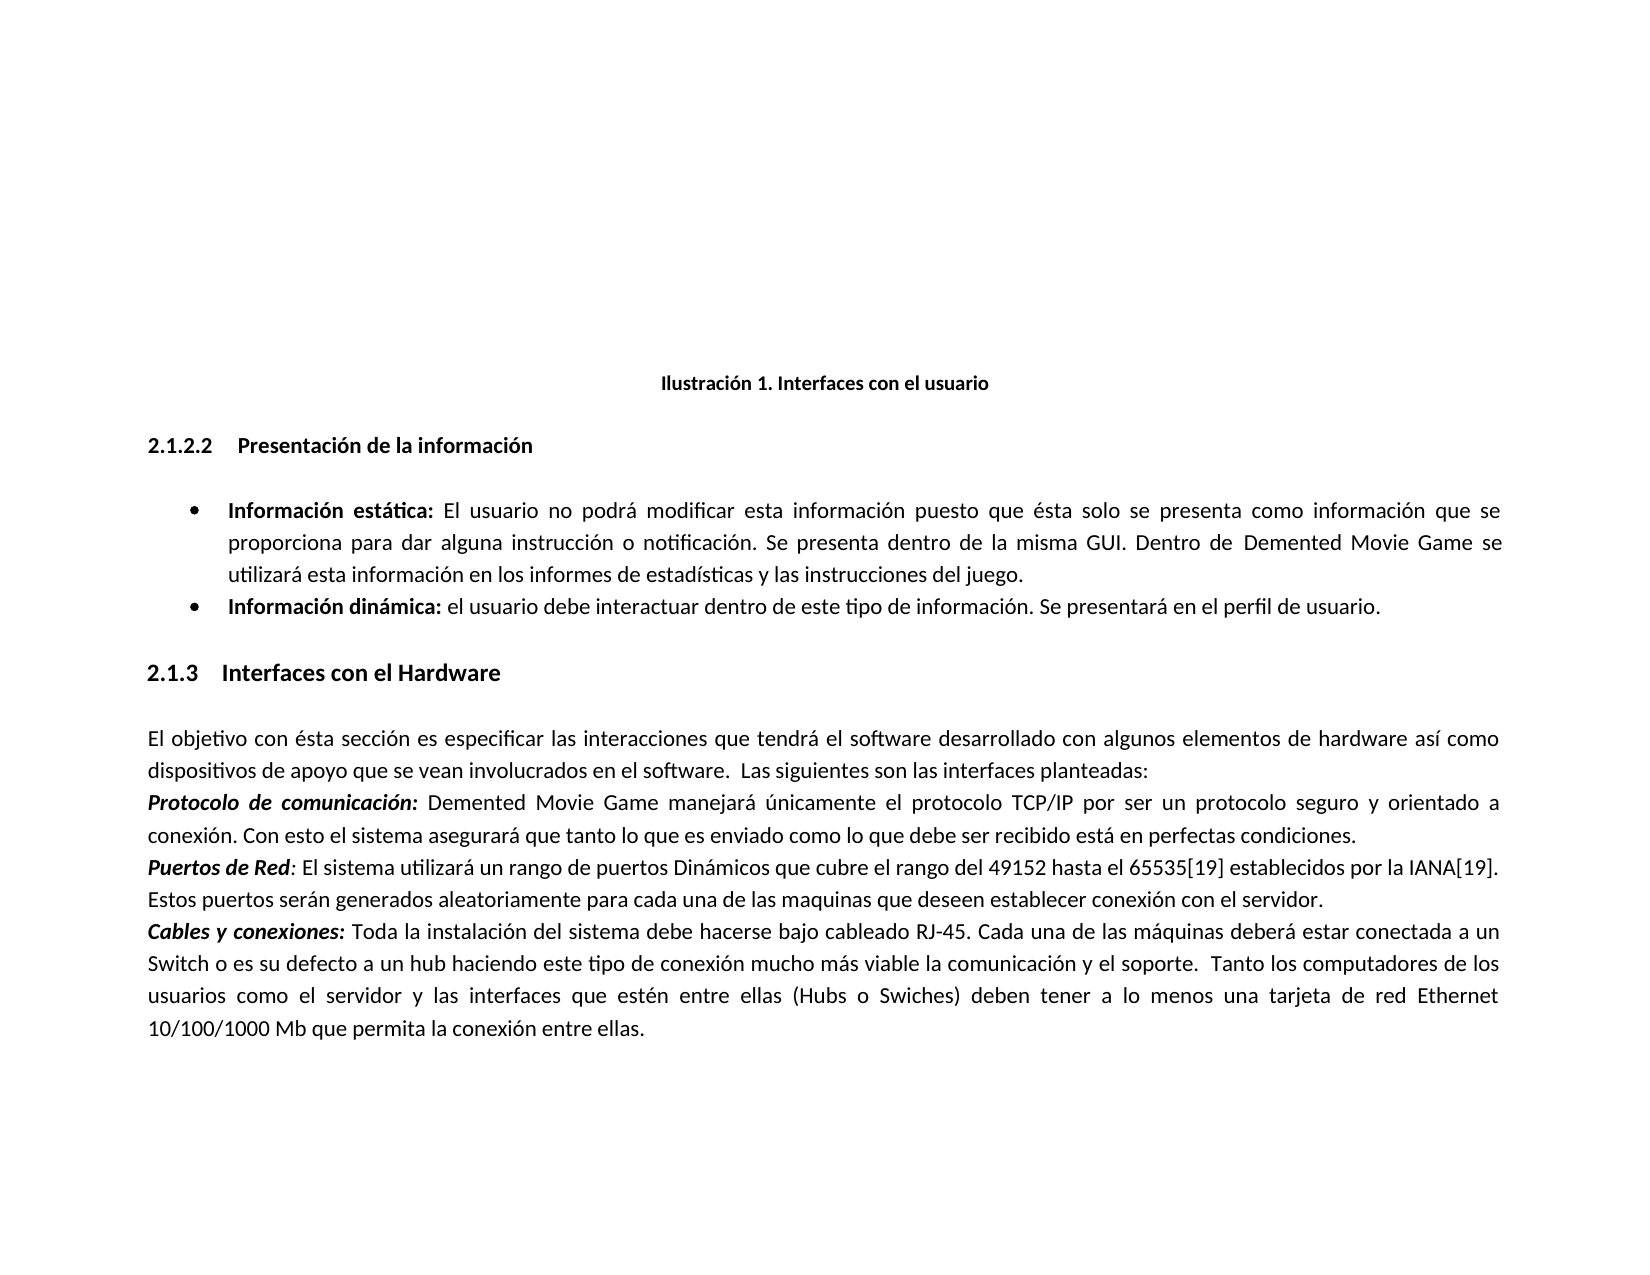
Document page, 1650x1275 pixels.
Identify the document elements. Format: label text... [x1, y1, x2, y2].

list Información estática: El usuario no podrá modificar esta información puesto que ésta solo se presenta como información que se proporciona para dar alguna instrucción o notificación. Se presenta dentro de la misma GUI. Dentro de Demented Movie Game se utilizará esta información en los informes de estadísticas y las instrucciones del juego. [190, 496, 1502, 588]
text Puertos de Red: El sistema utilizará un rango de puertos Dinámicos que cubre el rango del 49152 hasta el 65535[19] establecidos por la IANA[19]. Estos puertos serán generados aleatoriamente para cada una de las maquinas que deseen establecer conexión con el servidor. [148, 853, 1502, 913]
list Información dinámica: el usuario debe interactuar dentro de este tipo de información. Se presentará en el perfil de usuario. [190, 593, 1502, 621]
text Ilustración 1. Interfaces con el usuario [148, 370, 1502, 396]
subtitle Interfaces con el Hardware [147, 657, 1502, 687]
text Protocolo de comunicación: Demented Movie Game manejará únicamente el protocolo TCP/IP por ser un protocolo seguro y orientado a conexión. Con esto el sistema asegurará que tanto lo que es enviado como lo que debe ser recibido está en perfectas condiciones. [148, 788, 1502, 849]
text El objetivo con ésta sección es especificar las interacciones que tendrá el software desarrollado con algunos elementos de hardware así como dispositivos de apoyo que se vean involucrados en el software. Las siguientes son las interfaces planteadas: [148, 724, 1502, 784]
text Cables y conexiones: Toda la instalación del sistema debe hacerse bajo cableado RJ-45. Cada una de las máquinas deberá estar conectada a un Switch o es su defecto a un hub haciendo este tipo de conexión mucho más viable la comunicación y el soporte. Tanto los computadores de los usuarios como el servidor y las interfaces que estén entre ellas (Hubs o Swiches) deben tener a lo menos una tarjeta de red Ethernet 10/100/1000 Mb que permita la conexión entre ellas. [148, 917, 1502, 1042]
subtitle Presentación de la información [148, 432, 1502, 460]
